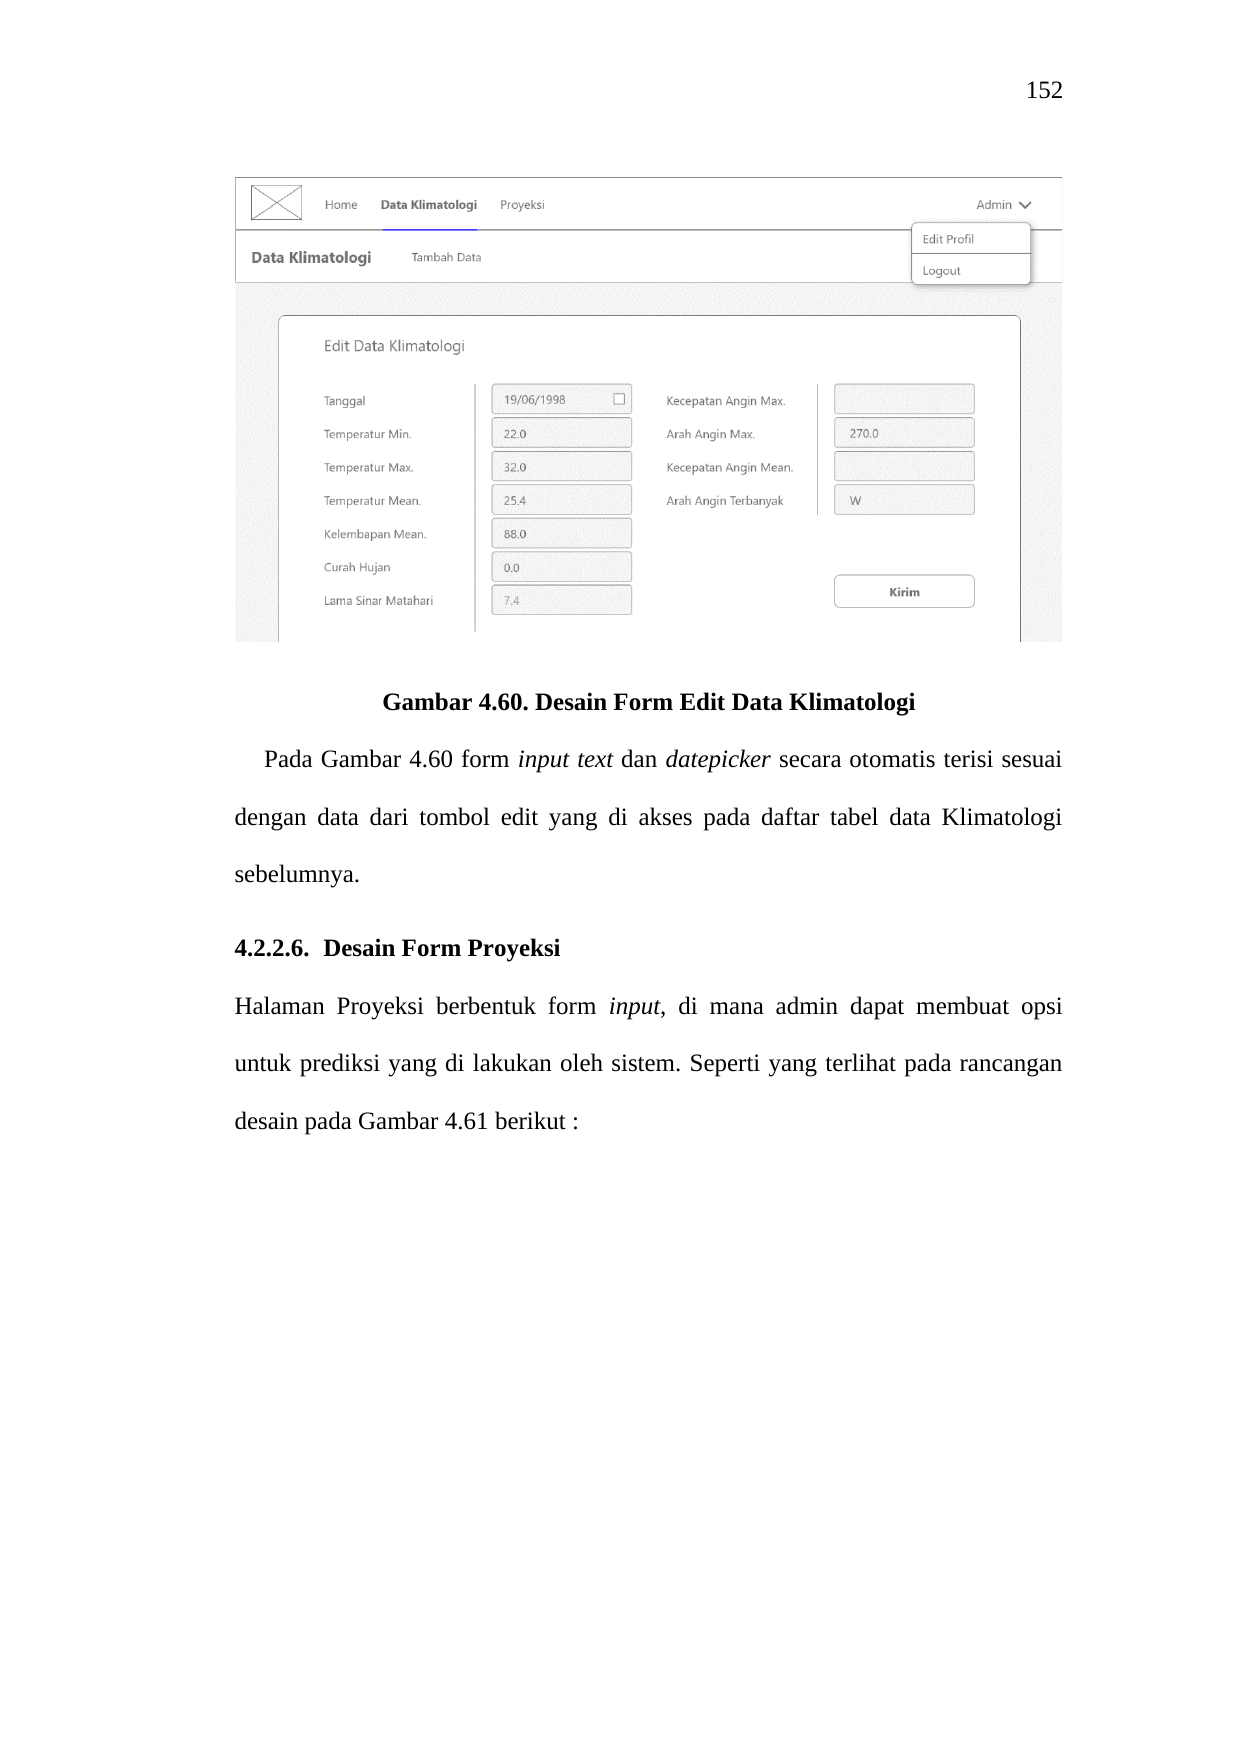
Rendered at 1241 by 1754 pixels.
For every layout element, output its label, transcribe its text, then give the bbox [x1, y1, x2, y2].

picture [235, 177, 1063, 642]
subtitle Desain Form Proyeksi [234, 933, 1063, 962]
